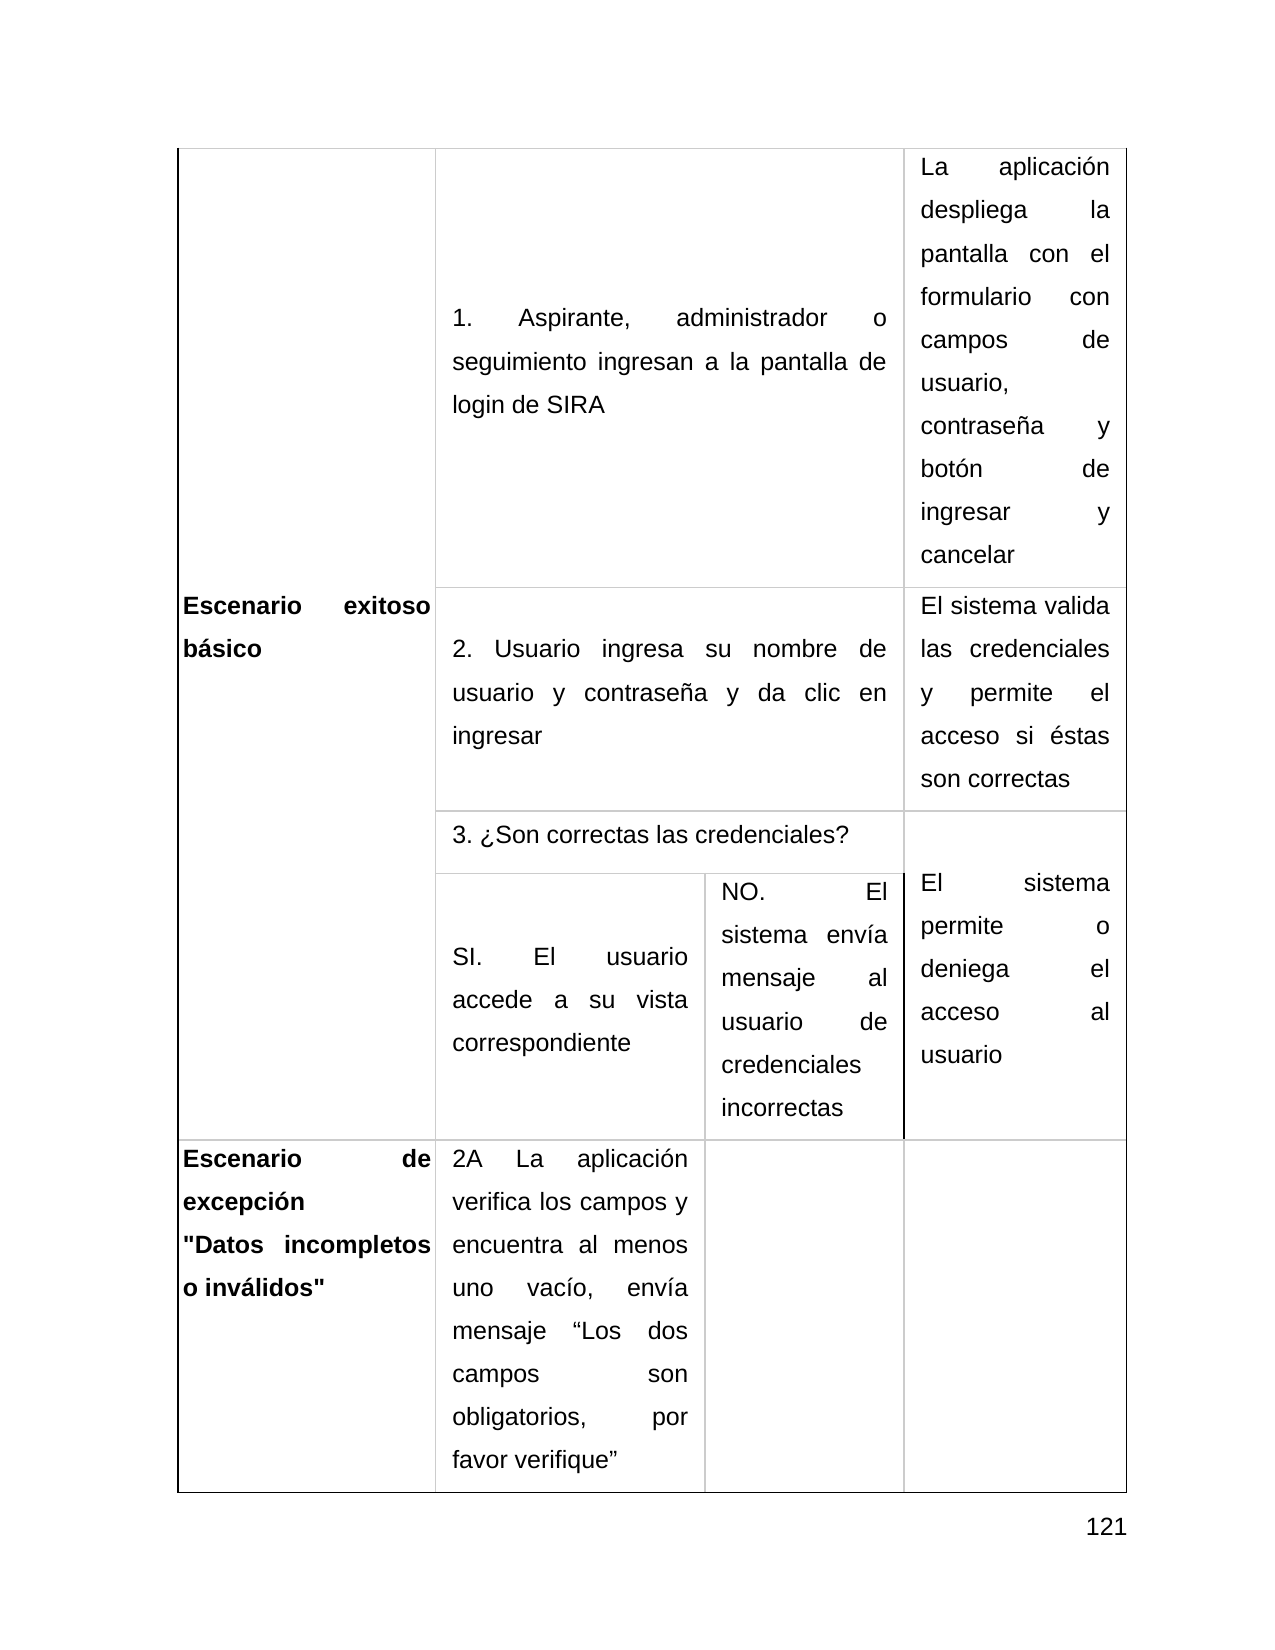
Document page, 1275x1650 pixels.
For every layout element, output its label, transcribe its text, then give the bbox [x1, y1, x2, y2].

table_cell La aplicación despliega la pantalla con el formulario con campos de usuario, contraseña y botón de ingresar y cancelar [905, 149, 1126, 587]
table_cell El sistema valida las credenciales y permite el acceso si éstas son correctas [905, 588, 1126, 810]
table_cell Escenario exitoso básico [179, 149, 435, 1139]
table_cell NO. El sistema envía mensaje al usuario de credenciales incorrectas [706, 874, 903, 1139]
table_cell El sistema permite o deniega el acceso al usuario [905, 812, 1126, 1139]
table_cell SI. El usuario accede a su vista correspondiente [436, 874, 704, 1139]
table_cell 2A La aplicación verifica los campos y encuentra al menos uno vacío, envía mensaje “Los dos campos son obligatorios, por favor verifique” [436, 1141, 704, 1492]
table_cell 3. ¿Son correctas las credenciales? [436, 812, 903, 872]
table_cell 1. Aspirante, administrador o seguimiento ingresan a la pantalla de login de SIRA [436, 149, 903, 587]
table_cell 2. Usuario ingresa su nombre de usuario y contraseña y da clic en ingresar [436, 588, 903, 810]
table_cell [905, 1141, 1126, 1492]
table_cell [179, 1141, 435, 1492]
table_cell [706, 1141, 903, 1492]
